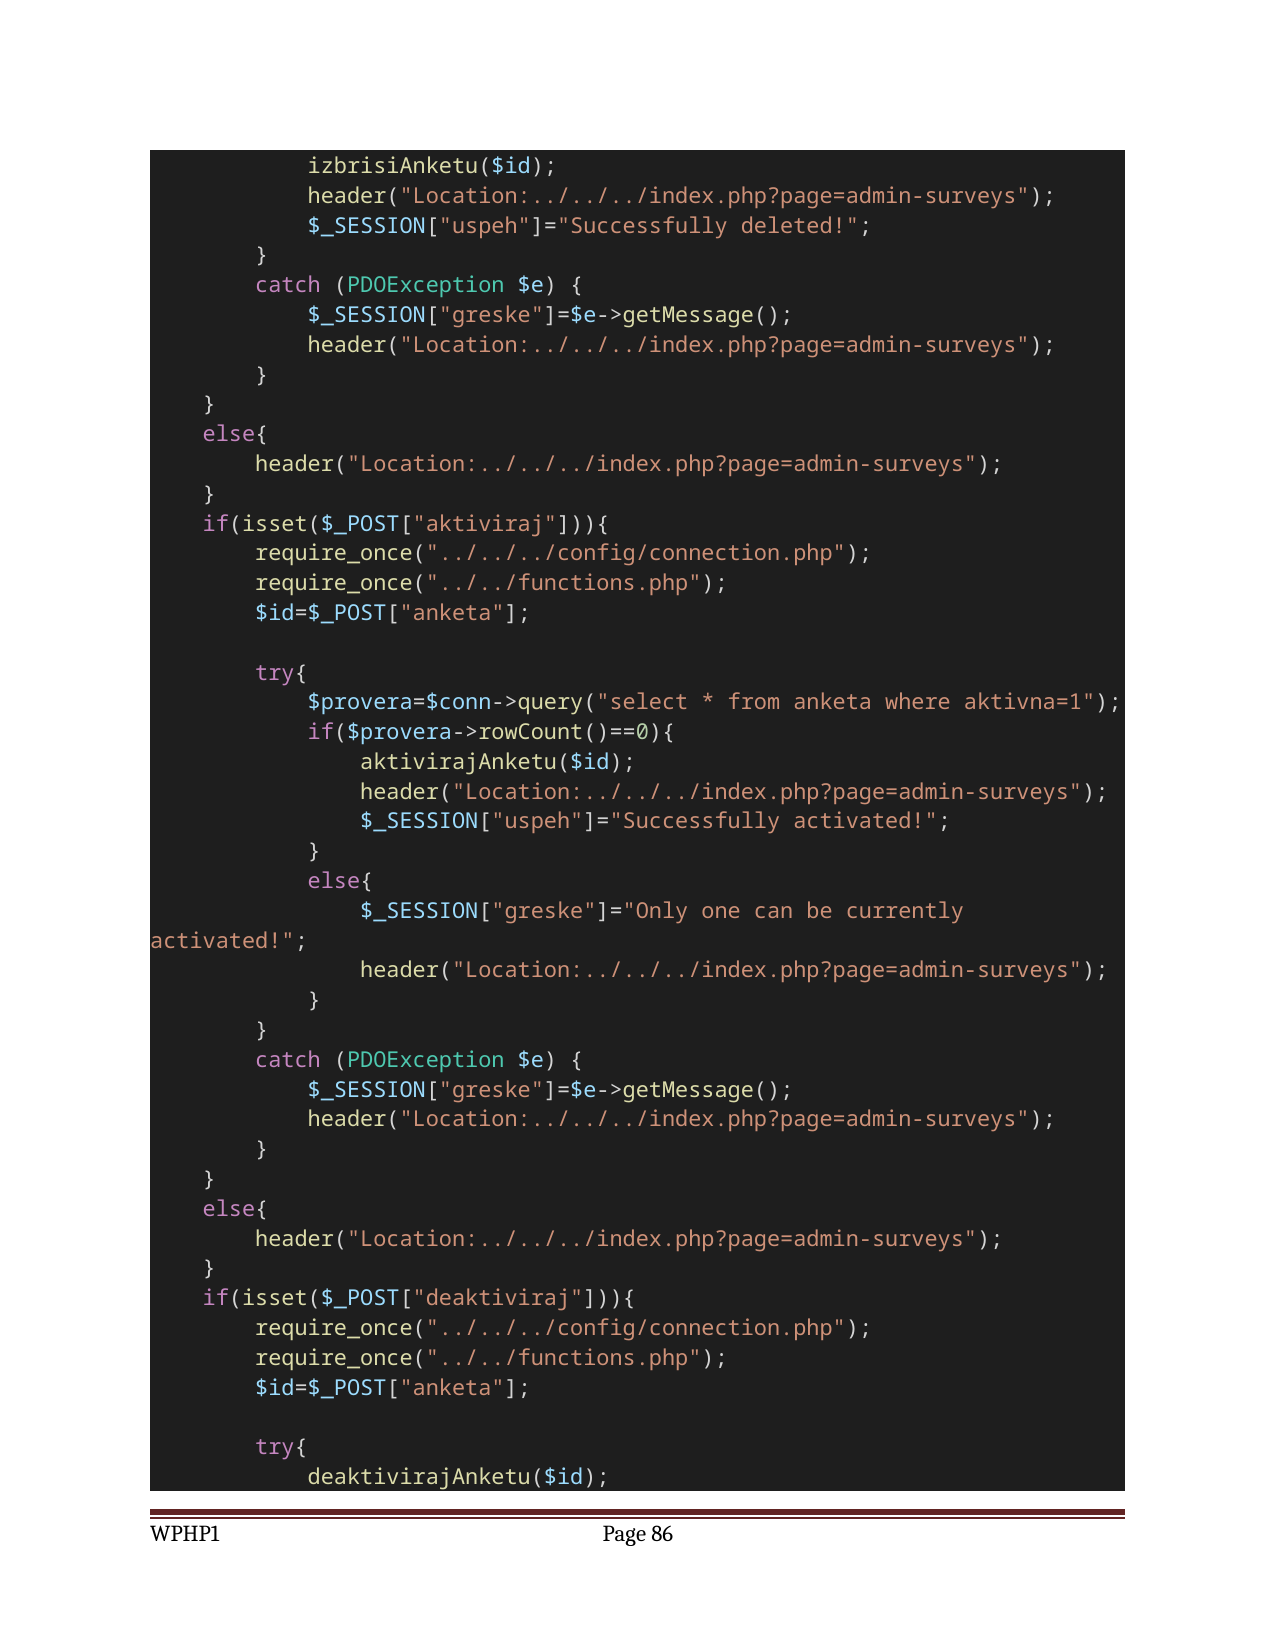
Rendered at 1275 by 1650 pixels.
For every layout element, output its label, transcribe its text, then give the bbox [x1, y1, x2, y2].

text catch (PDOException $e) { [150, 1044, 1125, 1073]
text } [150, 1163, 1125, 1193]
text } [150, 984, 1125, 1014]
text $_SESSION["greske"]=$e->getMessage(); [150, 1073, 1125, 1103]
text require_once("../../functions.php"); [150, 1342, 1125, 1371]
text } [150, 388, 1125, 418]
text require_once("../../../config/connection.php"); [150, 537, 1125, 567]
text $provera=$conn->query("select * from anketa where aktivna=1"); [150, 686, 1125, 716]
text $id=$_POST["anketa"]; [150, 1371, 1125, 1401]
text } [150, 358, 1125, 388]
text } [150, 239, 1125, 269]
text $_SESSION["uspeh"]="Successfully activated!"; [150, 805, 1125, 835]
text $id=$_POST["anketa"]; [150, 597, 1125, 627]
text header("Location:../../../index.php?page=admin-surveys"); [150, 448, 1125, 478]
text else{ [150, 1193, 1125, 1222]
text izbrisiAnketu($id); [150, 150, 1125, 180]
text try{ [150, 656, 1125, 686]
text $_SESSION["uspeh"]="Successfully deleted!"; [150, 209, 1125, 239]
text else{ [150, 418, 1125, 448]
text aktivirajAnketu($id); [150, 746, 1125, 776]
text } [150, 1014, 1125, 1044]
text header("Location:../../../index.php?page=admin-surveys"); [150, 1222, 1125, 1252]
text header("Location:../../../index.php?page=admin-surveys"); [150, 776, 1125, 805]
text } [150, 1252, 1125, 1282]
text deaktivirajAnketu($id); [150, 1461, 1125, 1491]
text require_once("../../functions.php"); [150, 567, 1125, 597]
text } [150, 835, 1125, 865]
text if(isset($_POST["aktiviraj"])){ [150, 507, 1125, 537]
text header("Location:../../../index.php?page=admin-surveys"); [150, 1103, 1125, 1133]
text header("Location:../../../index.php?page=admin-surveys"); [150, 329, 1125, 358]
text catch (PDOException $e) { [150, 269, 1125, 299]
text if($provera->rowCount()==0){ [150, 716, 1125, 746]
text require_once("../../../config/connection.php"); [150, 1312, 1125, 1342]
text if(isset($_POST["deaktiviraj"])){ [150, 1282, 1125, 1312]
text else{ [150, 865, 1125, 895]
text } [150, 478, 1125, 507]
text header("Location:../../../index.php?page=admin-surveys"); [150, 954, 1125, 984]
text try{ [150, 1431, 1125, 1461]
text $_SESSION["greske"]=$e->getMessage(); [150, 299, 1125, 329]
text header("Location:../../../index.php?page=admin-surveys"); [150, 180, 1125, 209]
text $_SESSION["greske"]="Only one can be currently activated!"; [150, 895, 1125, 954]
text } [150, 1133, 1125, 1163]
